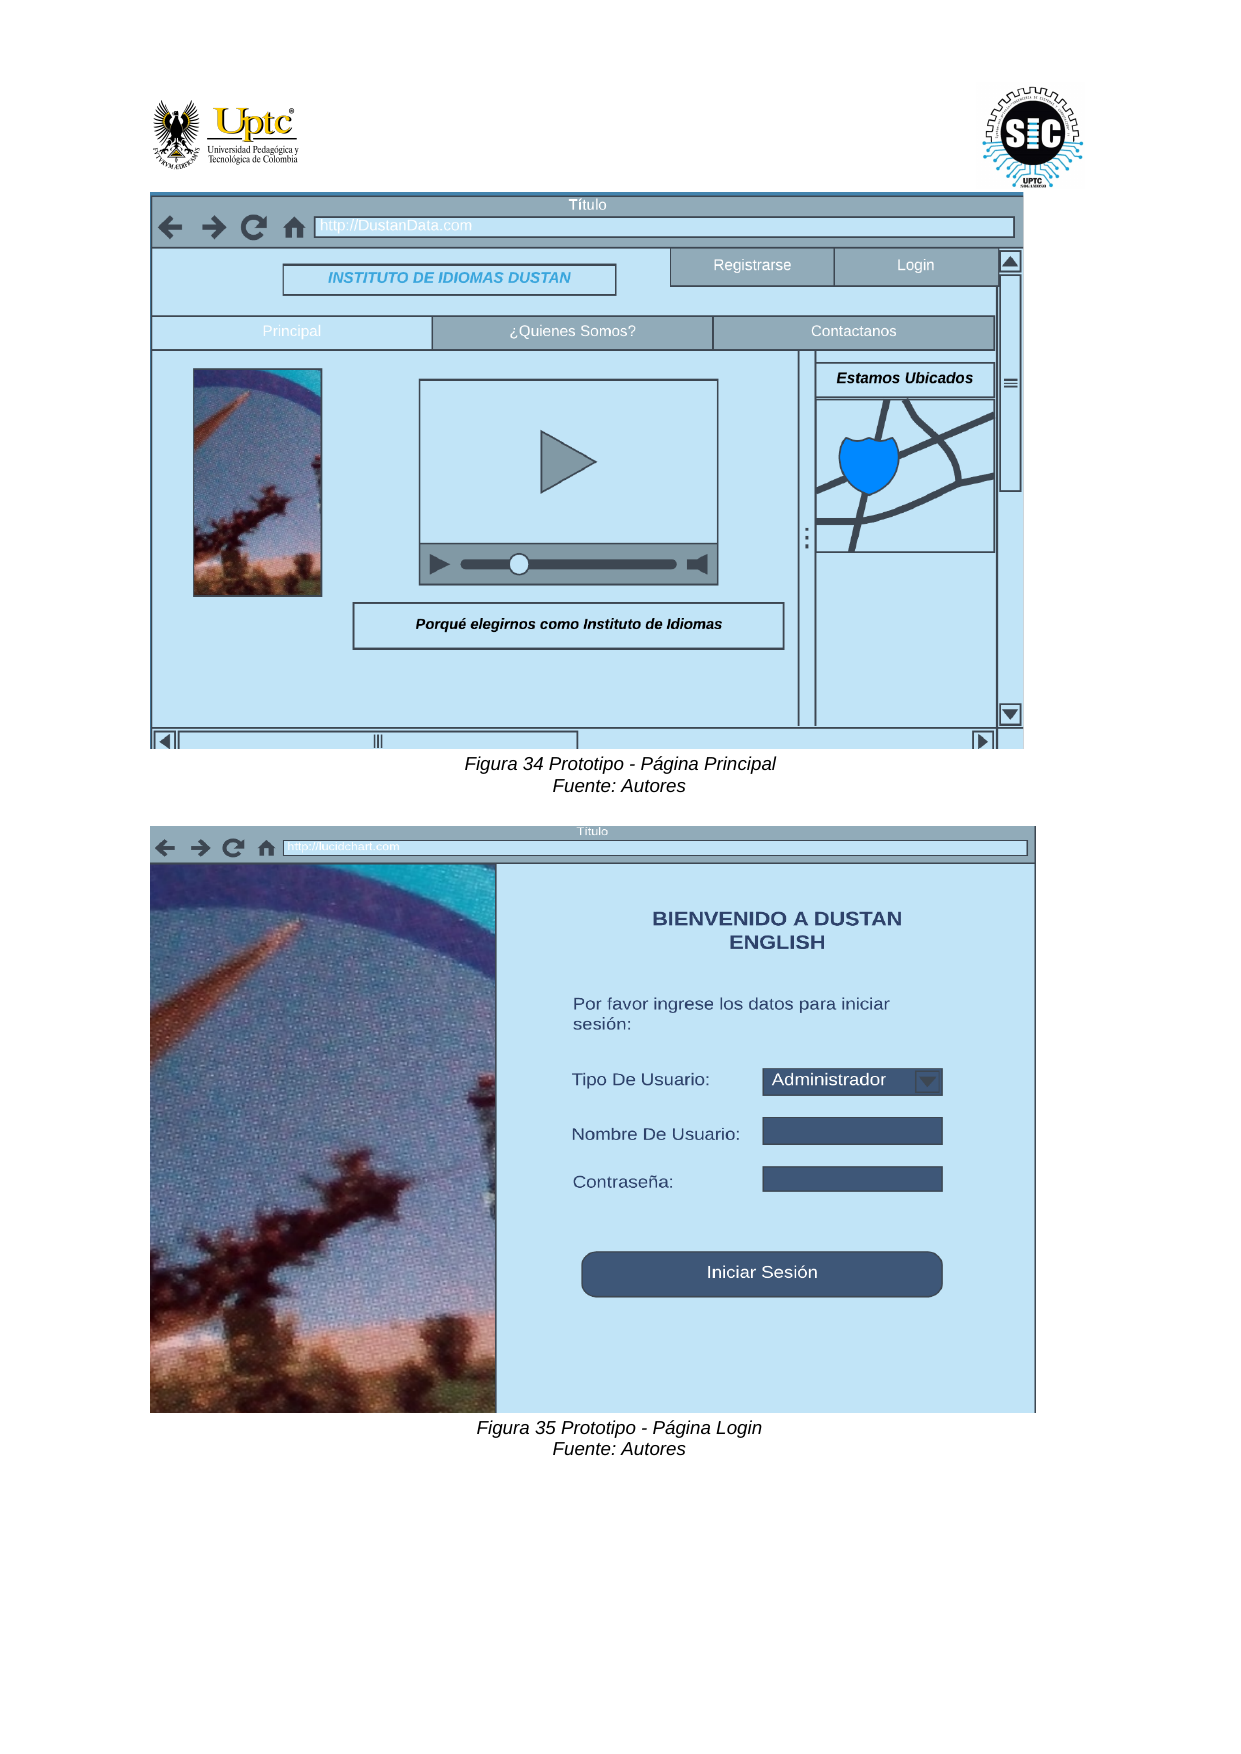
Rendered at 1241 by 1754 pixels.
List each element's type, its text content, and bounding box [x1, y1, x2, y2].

text Figura 35 Prototipo - Página Login [150, 1416, 1090, 1438]
picture [150, 75, 301, 189]
picture [976, 82, 1086, 189]
picture [150, 826, 1036, 1413]
text Figura 34 Prototipo - Página Principal [150, 753, 1090, 774]
picture [150, 192, 1024, 749]
text Fuente: Autores [150, 1438, 1090, 1459]
text Fuente: Autores [150, 774, 1090, 796]
